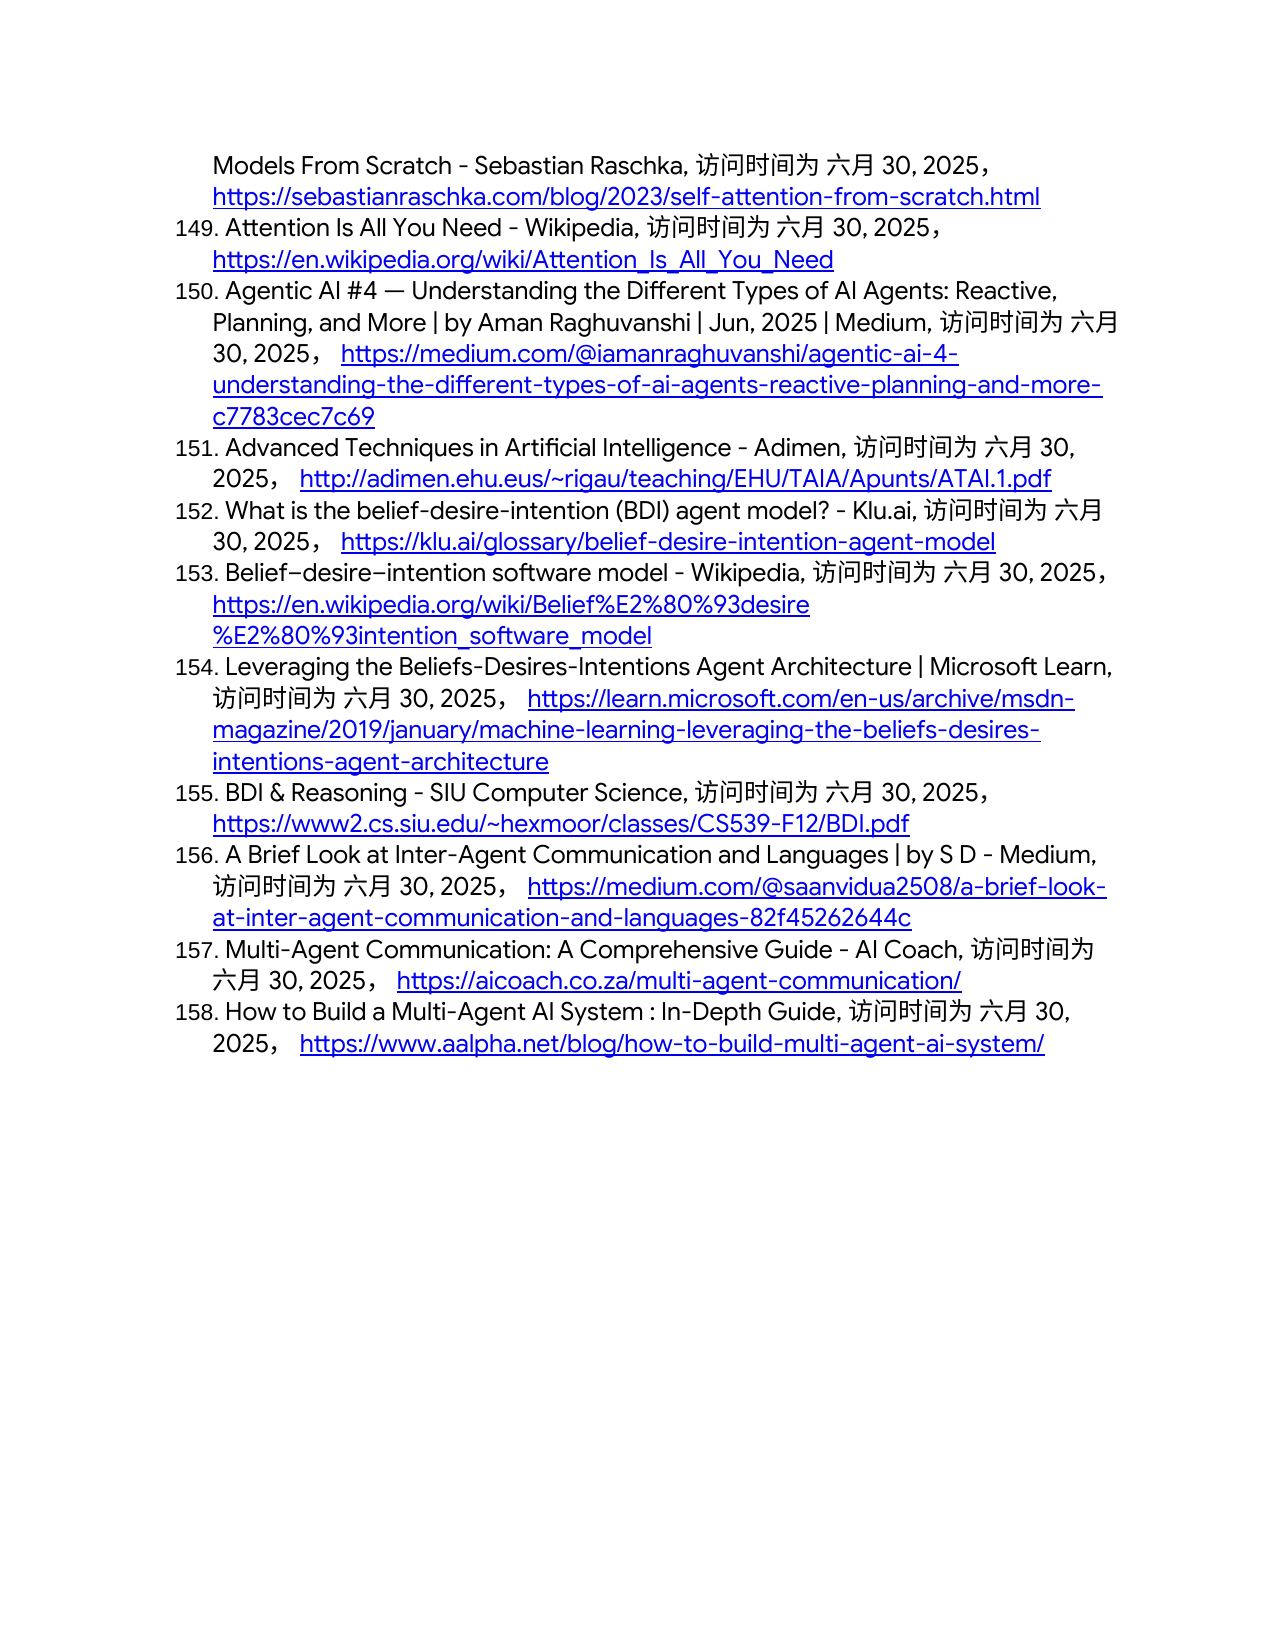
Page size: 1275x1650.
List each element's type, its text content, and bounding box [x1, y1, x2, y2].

list Multi-Agent Communication: A Comprehensive Guide - AI Coach, 访问时间为 六月 30, 2025， https://aicoach.co.za/multi-agent-communication/ [175, 934, 1125, 997]
list Advanced Techniques in Artificial Intelligence - Adimen, 访问时间为 六月 30, 2025， http://adimen.ehu.eus/~rigau/teaching/EHU/TAIA/Apunts/ATAI.1.pdf [175, 432, 1125, 495]
list What is the belief-desire-intention (BDI) agent model? - Klu.ai, 访问时间为 六月 30, 2025， https://klu.ai/glossary/belief-desire-intention-agent-model [175, 495, 1125, 558]
list How to Build a Multi-Agent AI System : In-Depth Guide, 访问时间为 六月 30, 2025， https://www.aalpha.net/blog/how-to-build-multi-agent-ai-system/ [175, 997, 1125, 1059]
list Attention Is All You Need - Wikipedia, 访问时间为 六月 30, 2025， https://en.wikipedia.org/wiki/Attention_Is_All_You_Need [175, 213, 1125, 275]
list Belief–desire–intention software model - Wikipedia, 访问时间为 六月 30, 2025， https://en.wikipedia.org/wiki/Belief%E2%80%93desire%E2%80%93intention_software_model [175, 558, 1125, 652]
list Leveraging the Beliefs-Desires-Intentions Agent Architecture | Microsoft Learn, 访问时间为 六月 30, 2025， https://learn.microsoft.com/en-us/archive/msdn-magazine/2019/january/machine-learning-leveraging-the-beliefs-desires-intentions-agent-architecture [175, 652, 1125, 777]
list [175, 150, 1125, 213]
list A Brief Look at Inter-Agent Communication and Languages | by S D - Medium, 访问时间为 六月 30, 2025， https://medium.com/@saanvidua2508/a-brief-look-at-inter-agent-communication-and-languages-82f45262644c [175, 840, 1125, 934]
list BDI & Reasoning - SIU Computer Science, 访问时间为 六月 30, 2025， https://www2.cs.siu.edu/~hexmoor/classes/CS539-F12/BDI.pdf [175, 777, 1125, 840]
list Agentic AI #4 — Understanding the Different Types of AI Agents: Reactive, Planning, and More | by Aman Raghuvanshi | Jun, 2025 | Medium, 访问时间为 六月 30, 2025， https://medium.com/@iamanraghuvanshi/agentic-ai-4-understanding-the-different-types-of-ai-agents-reactive-planning-and-more-c7783cec7c69 [175, 275, 1125, 432]
